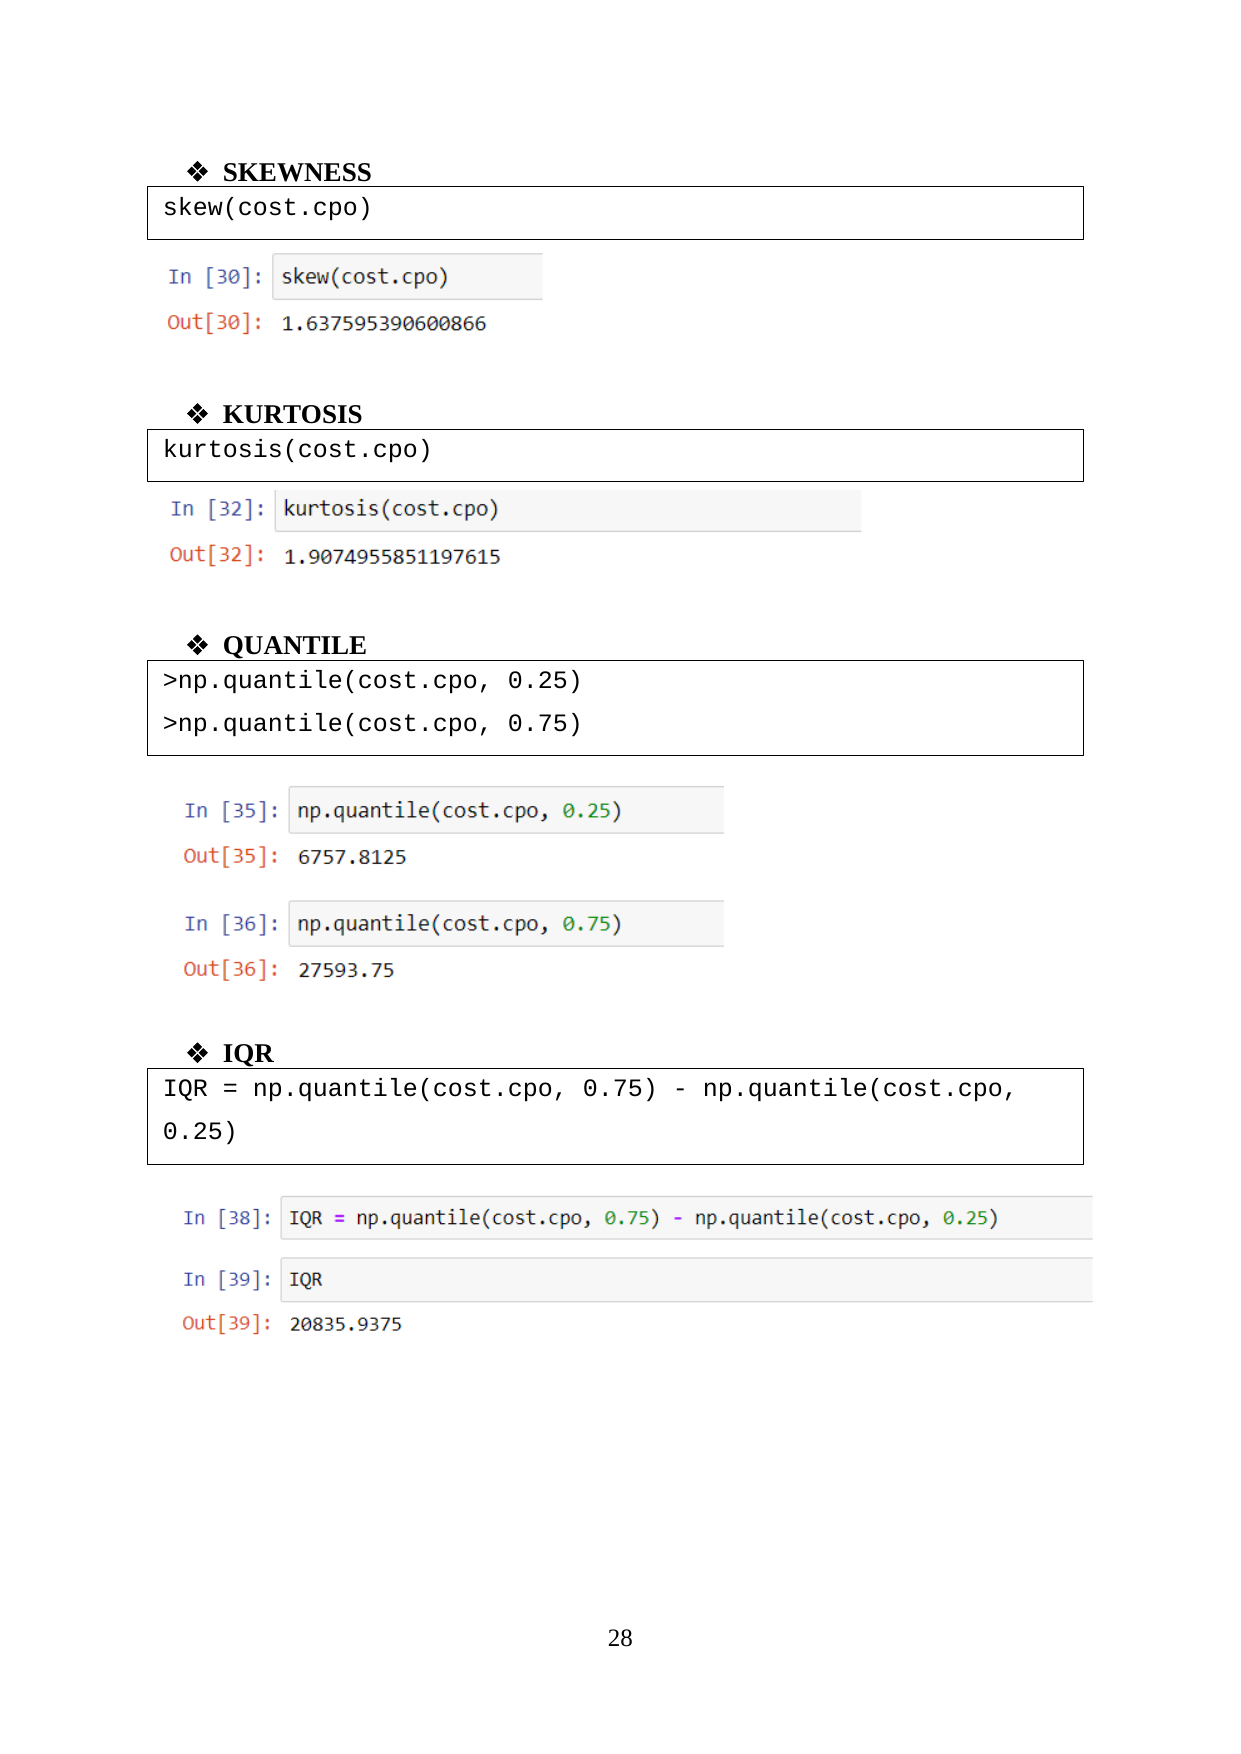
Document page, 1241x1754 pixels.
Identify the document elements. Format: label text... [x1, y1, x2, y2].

picture [147, 761, 724, 996]
picture [147, 490, 862, 588]
list KURTOSIS [185, 398, 1092, 429]
list SKEWNESS [185, 156, 1092, 187]
list IQR [185, 1037, 1092, 1068]
picture [147, 1170, 1093, 1352]
picture [147, 247, 543, 357]
list QUANTILE [185, 629, 1092, 660]
